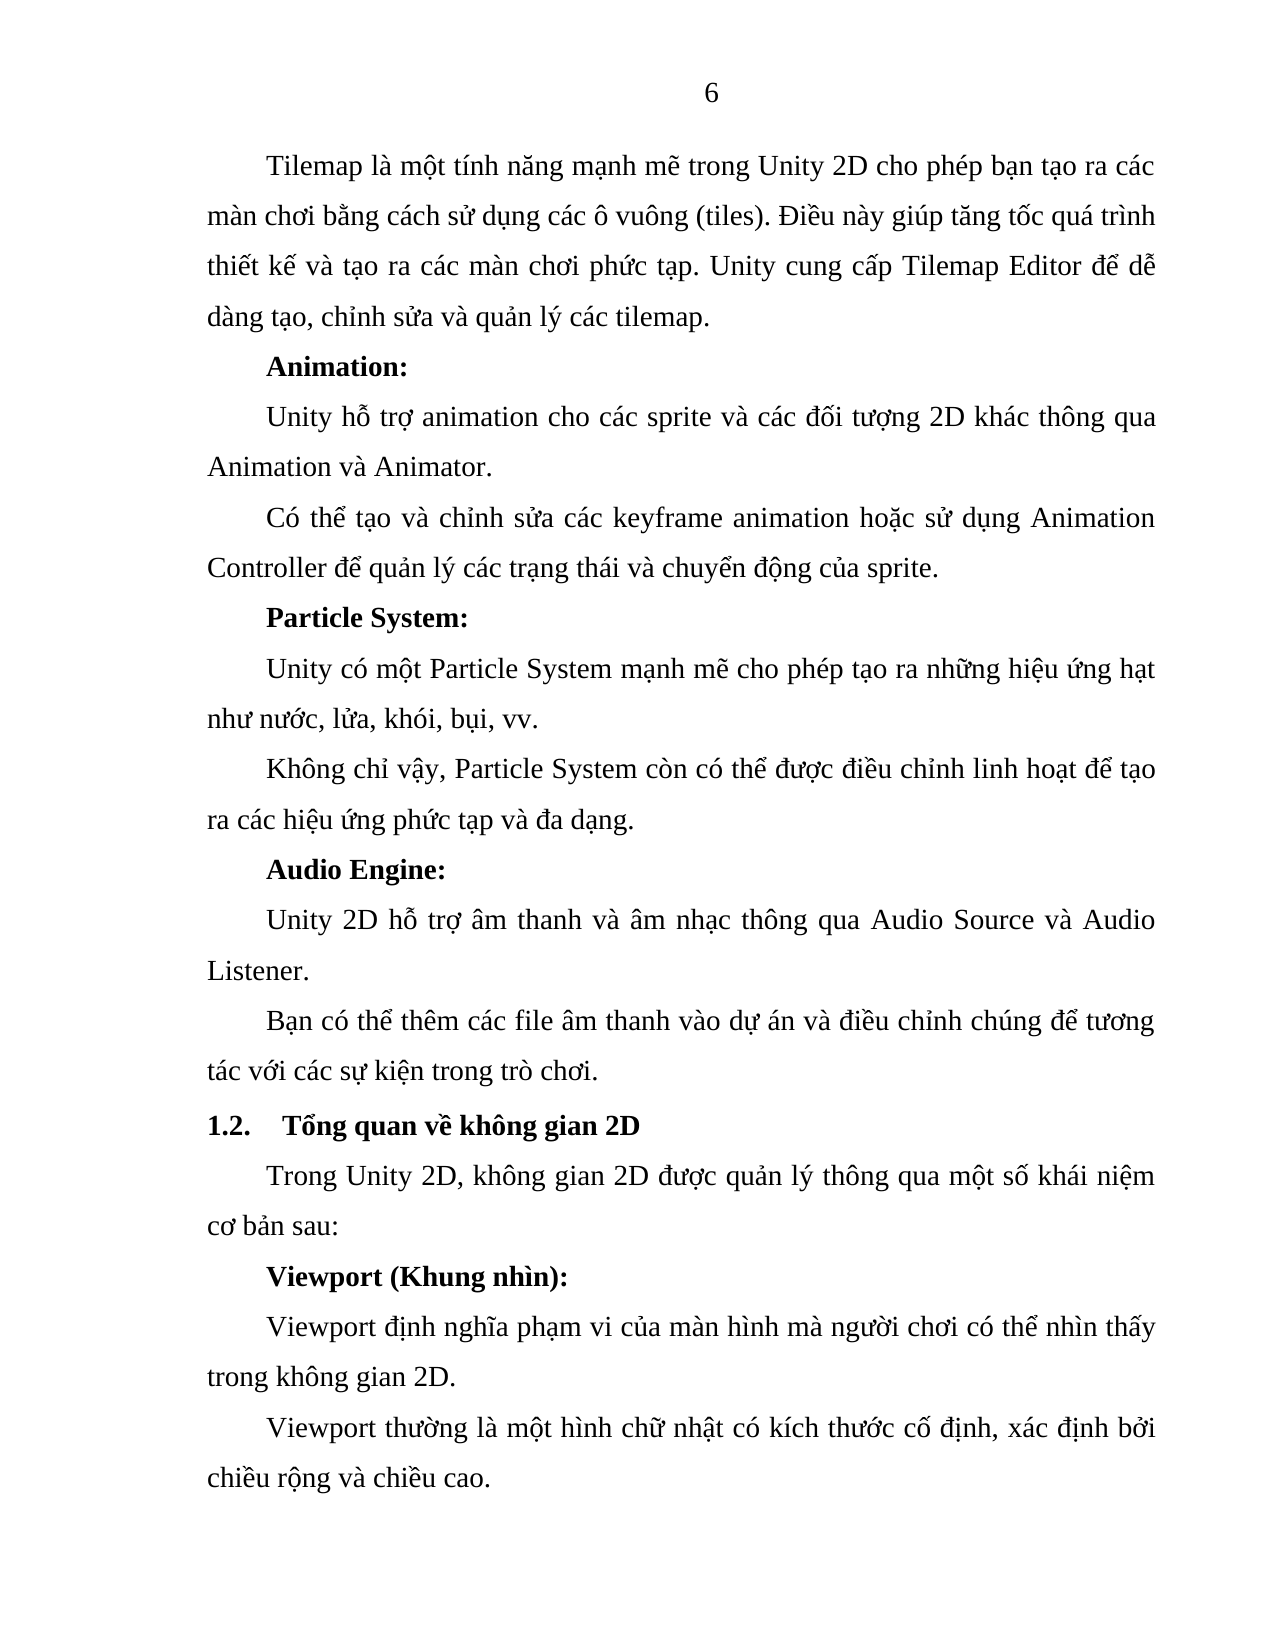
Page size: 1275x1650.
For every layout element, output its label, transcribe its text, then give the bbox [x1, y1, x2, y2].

text Unity có một Particle System mạnh mẽ cho phép tạo ra những hiệu ứng hạt như nước, lửa, khói, bụi, vv. [207, 651, 1157, 735]
text Tilemap là một tính năng mạnh mẽ trong Unity 2D cho phép bạn tạo ra các màn chơi bằng cách sử dụng các ô vuông (tiles). Điều này giúp tăng tốc quá trình thiết kế và tạo ra các màn chơi phức tạp. Unity cung cấp Tilemap Editor để dễ dàng tạo, chỉnh sửa và quản lý các tilemap. [207, 148, 1157, 332]
text Unity 2D hỗ trợ âm thanh và âm nhạc thông qua Audio Source và Audio Listener. [207, 902, 1157, 986]
text Không chỉ vậy, Particle System còn có thể được điều chỉnh linh hoạt để tạo ra các hiệu ứng phức tạp và đa dạng. [207, 751, 1157, 835]
text Unity hỗ trợ animation cho các sprite và các đối tượng 2D khác thông qua Animation và Animator. [207, 399, 1157, 483]
text Viewport (Khung nhìn): [207, 1259, 1157, 1292]
text Animation: [207, 349, 1157, 382]
text Viewport thường là một hình chữ nhật có kích thước cố định, xác định bởi chiều rộng và chiều cao. [207, 1410, 1157, 1493]
subtitle Tổng quan về không gian 2D [207, 1108, 1157, 1141]
text Bạn có thể thêm các file âm thanh vào dự án và điều chỉnh chúng để tương tác với các sự kiện trong trò chơi. [207, 1003, 1157, 1087]
text Trong Unity 2D, không gian 2D được quản lý thông qua một số khái niệm cơ bản sau: [207, 1158, 1157, 1242]
text Particle System: [207, 601, 1157, 634]
text Có thể tạo và chỉnh sửa các keyframe animation hoặc sử dụng Animation Controller để quản lý các trạng thái và chuyển động của sprite. [207, 500, 1157, 584]
text Viewport định nghĩa phạm vi của màn hình mà người chơi có thể nhìn thấy trong không gian 2D. [207, 1309, 1157, 1393]
text Audio Engine: [207, 852, 1157, 886]
